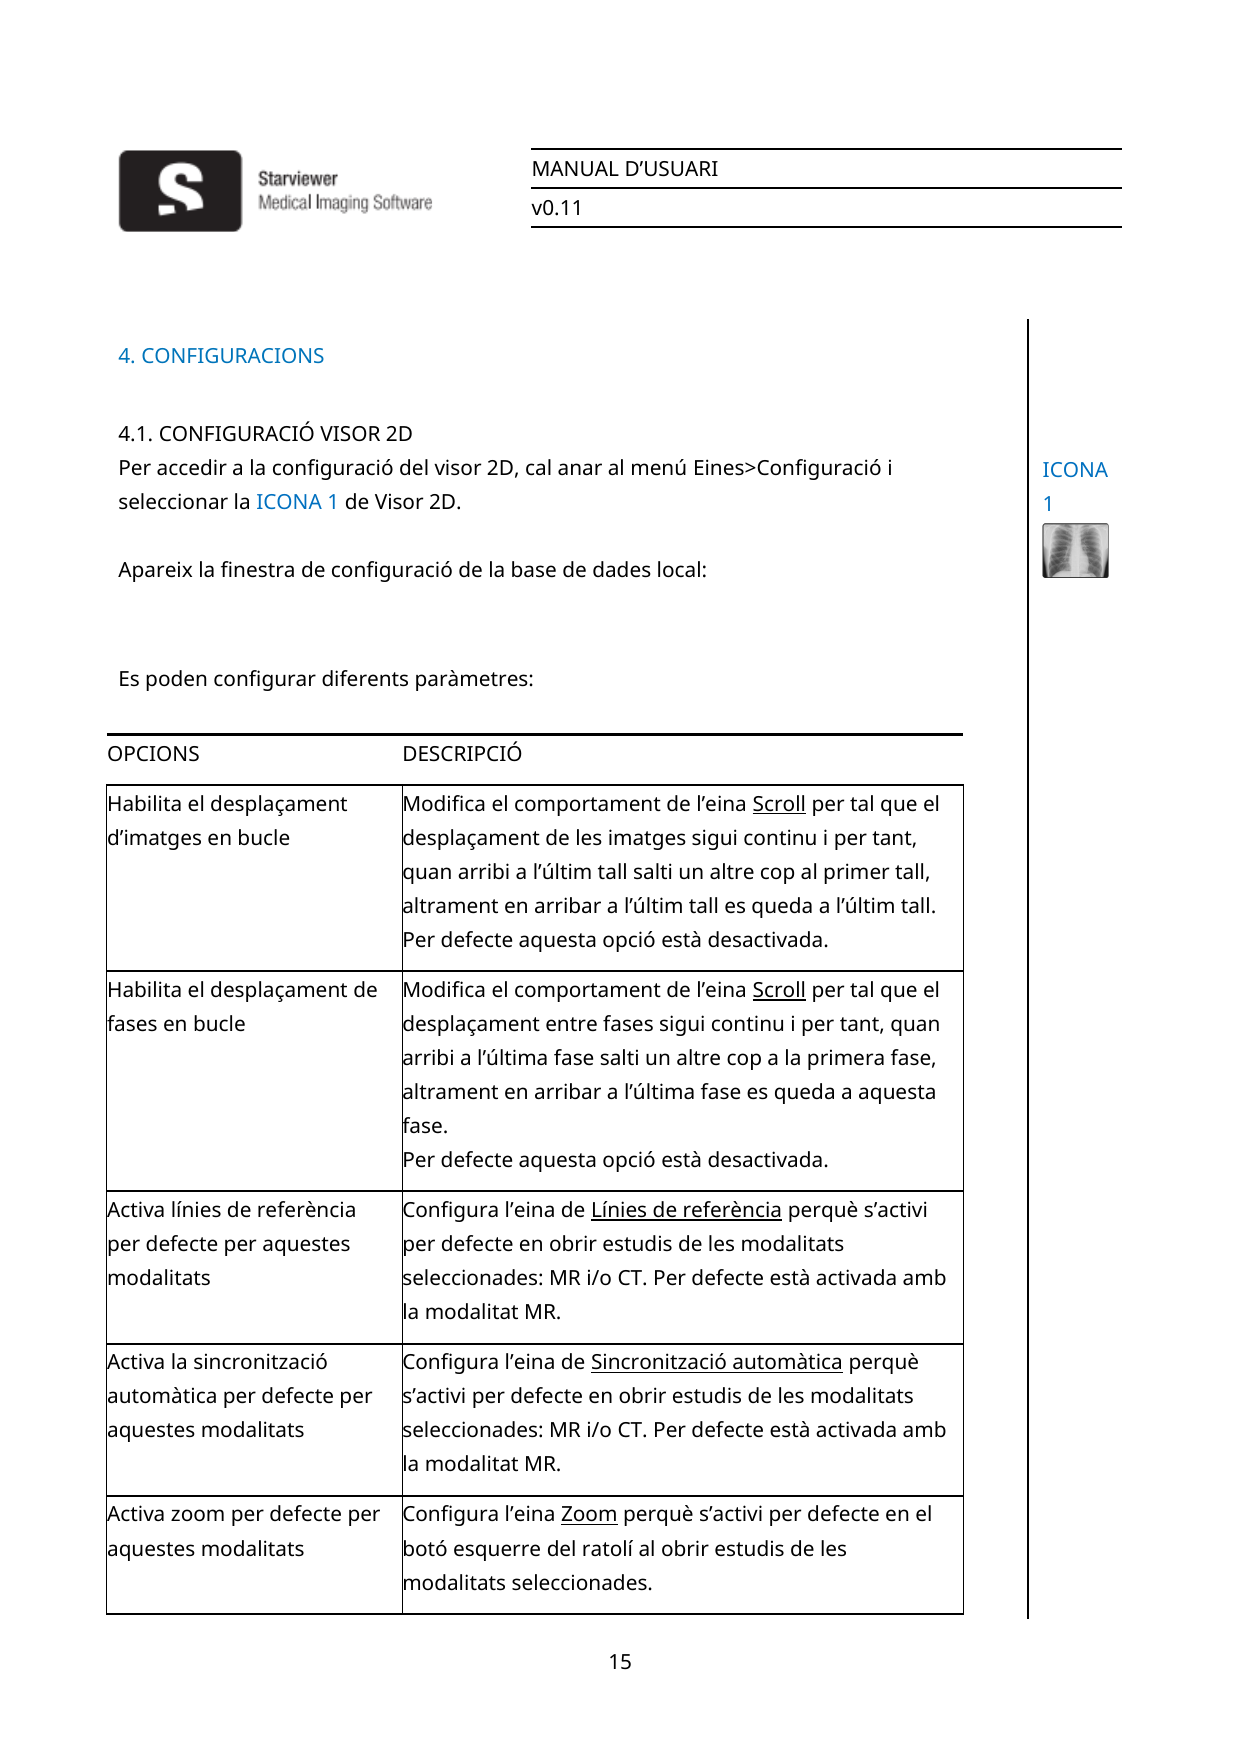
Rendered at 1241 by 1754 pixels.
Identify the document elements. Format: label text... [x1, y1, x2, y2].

table_header descripció [402, 736, 963, 784]
table_cell Activa la sincronització automàtica per defecte per aquestes modalitats [107, 1345, 402, 1494]
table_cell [403, 1497, 963, 1613]
table_cell Modifica el comportament de l’eina Scroll per tal que el desplaçament de les imatges sigui continu i per tant, quan arribi a l’últim tall salti un altre cop al primer tall, altrament en arribar a l’últim tall es queda a l’últim tall. Per defecte aquesta opció està desactivada. [403, 786, 963, 970]
text Es poden configurar diferents paràmetres: [118, 664, 1027, 693]
table_header opcions [107, 736, 402, 784]
table_cell Habilita el desplaçament d’imatges en bucle [107, 786, 402, 970]
table_header ICONA 1 [1029, 319, 1122, 1618]
table_cell Habilita el desplaçament de fases en bucle [107, 972, 402, 1190]
table_cell Modifica el comportament de l’eina Scroll per tal que el desplaçament entre fases sigui continu i per tant, quan arribi a l’última fase salti un altre cop a la primera fase, altrament en arribar a l’última fase es queda a aquesta fase. Per defecte aquesta opció està desactivada. [403, 972, 963, 1190]
table_cell Configura l’eina de Sincronització automàtica perquè s’activi per defecte en obrir estudis de les modalitats seleccionades: MR i/o CT. Per defecte està activada amb la modalitat MR. [403, 1345, 963, 1494]
subtitle Configuracions [118, 341, 1027, 370]
text Per accedir a la configuració del visor 2D, cal anar al menú Eines>Configuració i seleccionar la ICONA 1 de Visor 2D. [118, 453, 1027, 516]
table_cell Configura l’eina de Línies de referència perquè s’activi per defecte en obrir estudis de les modalitats seleccionades: MR i/o CT. Per defecte està activada amb la modalitat MR. [403, 1192, 963, 1342]
text Apareix la finestra de configuració de la base de dades local: [118, 555, 1027, 584]
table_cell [107, 1497, 402, 1613]
picture [1042, 523, 1109, 578]
subtitle Configuració Visor 2D [118, 419, 1027, 448]
table_cell Activa línies de referència per defecte per aquestes modalitats [107, 1192, 402, 1342]
